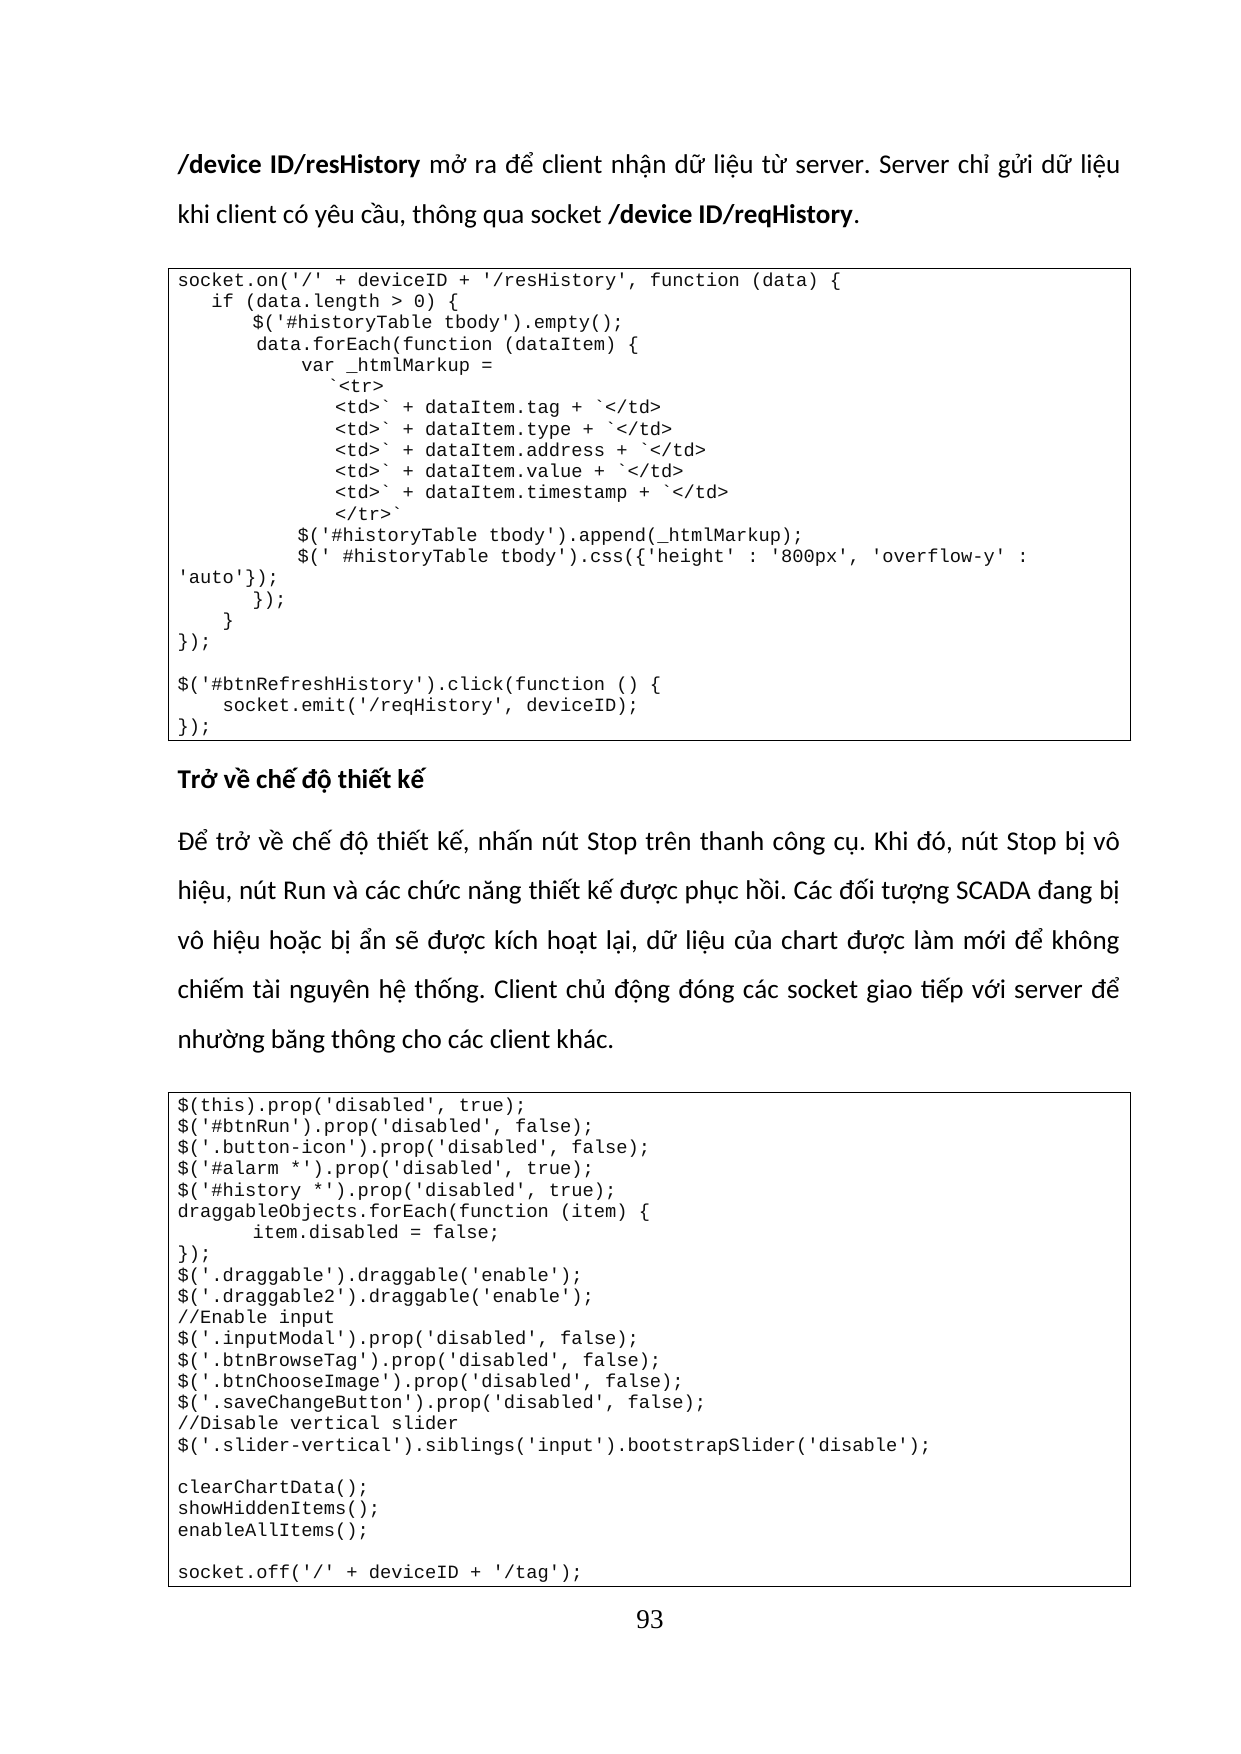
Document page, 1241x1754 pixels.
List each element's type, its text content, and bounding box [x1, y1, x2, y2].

text Để trở về chế độ thiết kế, nhấn nút Stop trên thanh công cụ. Khi đó, nút Stop bị vô hiệu, nút Run và các chức năng thiết kế được phục hồi. Các đối tượng SCADA đang bị vô hiệu hoặc bị ẩn sẽ được kích hoạt lại, dữ liệu của chart được làm mới để không chiếm tài nguyên hệ thống. Client chủ động đóng các socket giao tiếp với server để nhường băng thông cho các client khác. [177, 824, 1122, 1055]
text $('#btnRun').prop('disabled', false); [177, 1117, 1122, 1138]
text $('.slider-vertical').siblings('input').bootstrapSlider('disable'); [177, 1435, 1122, 1457]
text $('#historyTable tbody').empty(); [177, 313, 1122, 334]
text data.forEach(function (dataItem) { [177, 334, 1122, 356]
text }); [177, 589, 1122, 611]
text <td>` + dataItem.address + `</td> [177, 441, 1122, 462]
text Trở về chế độ thiết kế [177, 762, 1122, 795]
text $('.saveChangeButton').prop('disabled', false); [177, 1393, 1122, 1414]
text <td>` + dataItem.value + `</td> [177, 462, 1122, 483]
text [177, 148, 1122, 230]
text `<tr> [177, 377, 1122, 398]
text $('.btnChooseImage').prop('disabled', false); [177, 1372, 1122, 1393]
text <td>` + dataItem.timestamp + `</td> [177, 483, 1122, 504]
text $('#historyTable tbody').append(_htmlMarkup); [177, 526, 1122, 547]
text }); [177, 632, 1122, 653]
text }); [169, 714, 1130, 740]
text $('.btnBrowseTag').prop('disabled', false); [177, 1350, 1122, 1372]
text showHiddenItems(); [177, 1499, 1122, 1520]
text socket.on('/' + deviceID + '/resHistory', function (data) { [169, 269, 1130, 292]
text $(this).prop('disabled', true); [169, 1093, 1130, 1117]
text socket.off('/' + deviceID + '/tag'); [169, 1560, 1130, 1586]
text item.disabled = false; [177, 1223, 1122, 1244]
text $('#history *').prop('disabled', true); [177, 1180, 1122, 1202]
text </tr>` [177, 504, 1122, 526]
text $('.draggable').draggable('enable'); [177, 1265, 1122, 1287]
text <td>` + dataItem.type + `</td> [177, 419, 1122, 441]
text //Enable input [177, 1308, 1122, 1329]
text clearChartData(); [177, 1478, 1122, 1499]
text $('.inputModal').prop('disabled', false); [177, 1329, 1122, 1350]
text $('.button-icon').prop('disabled', false); [177, 1138, 1122, 1159]
text enableAllItems(); [177, 1520, 1122, 1542]
text $('#btnRefreshHistory').click(function () { [177, 674, 1122, 696]
text //Disable vertical slider [177, 1414, 1122, 1435]
text <td>` + dataItem.tag + `</td> [177, 398, 1122, 419]
text if (data.length > 0) { [177, 292, 1122, 313]
text $('.draggable2').draggable('enable'); [177, 1287, 1122, 1308]
text socket.emit('/reqHistory', deviceID); [177, 696, 1122, 714]
text var _htmlMarkup = [177, 356, 1122, 377]
text } [177, 611, 1122, 632]
text $('#alarm *').prop('disabled', true); [177, 1159, 1122, 1180]
text draggableObjects.forEach(function (item) { [177, 1202, 1122, 1223]
text }); [177, 1244, 1122, 1265]
text $(' #historyTable tbody').css({'height' : '800px', 'overflow-y' : 'auto'}); [177, 547, 1122, 589]
